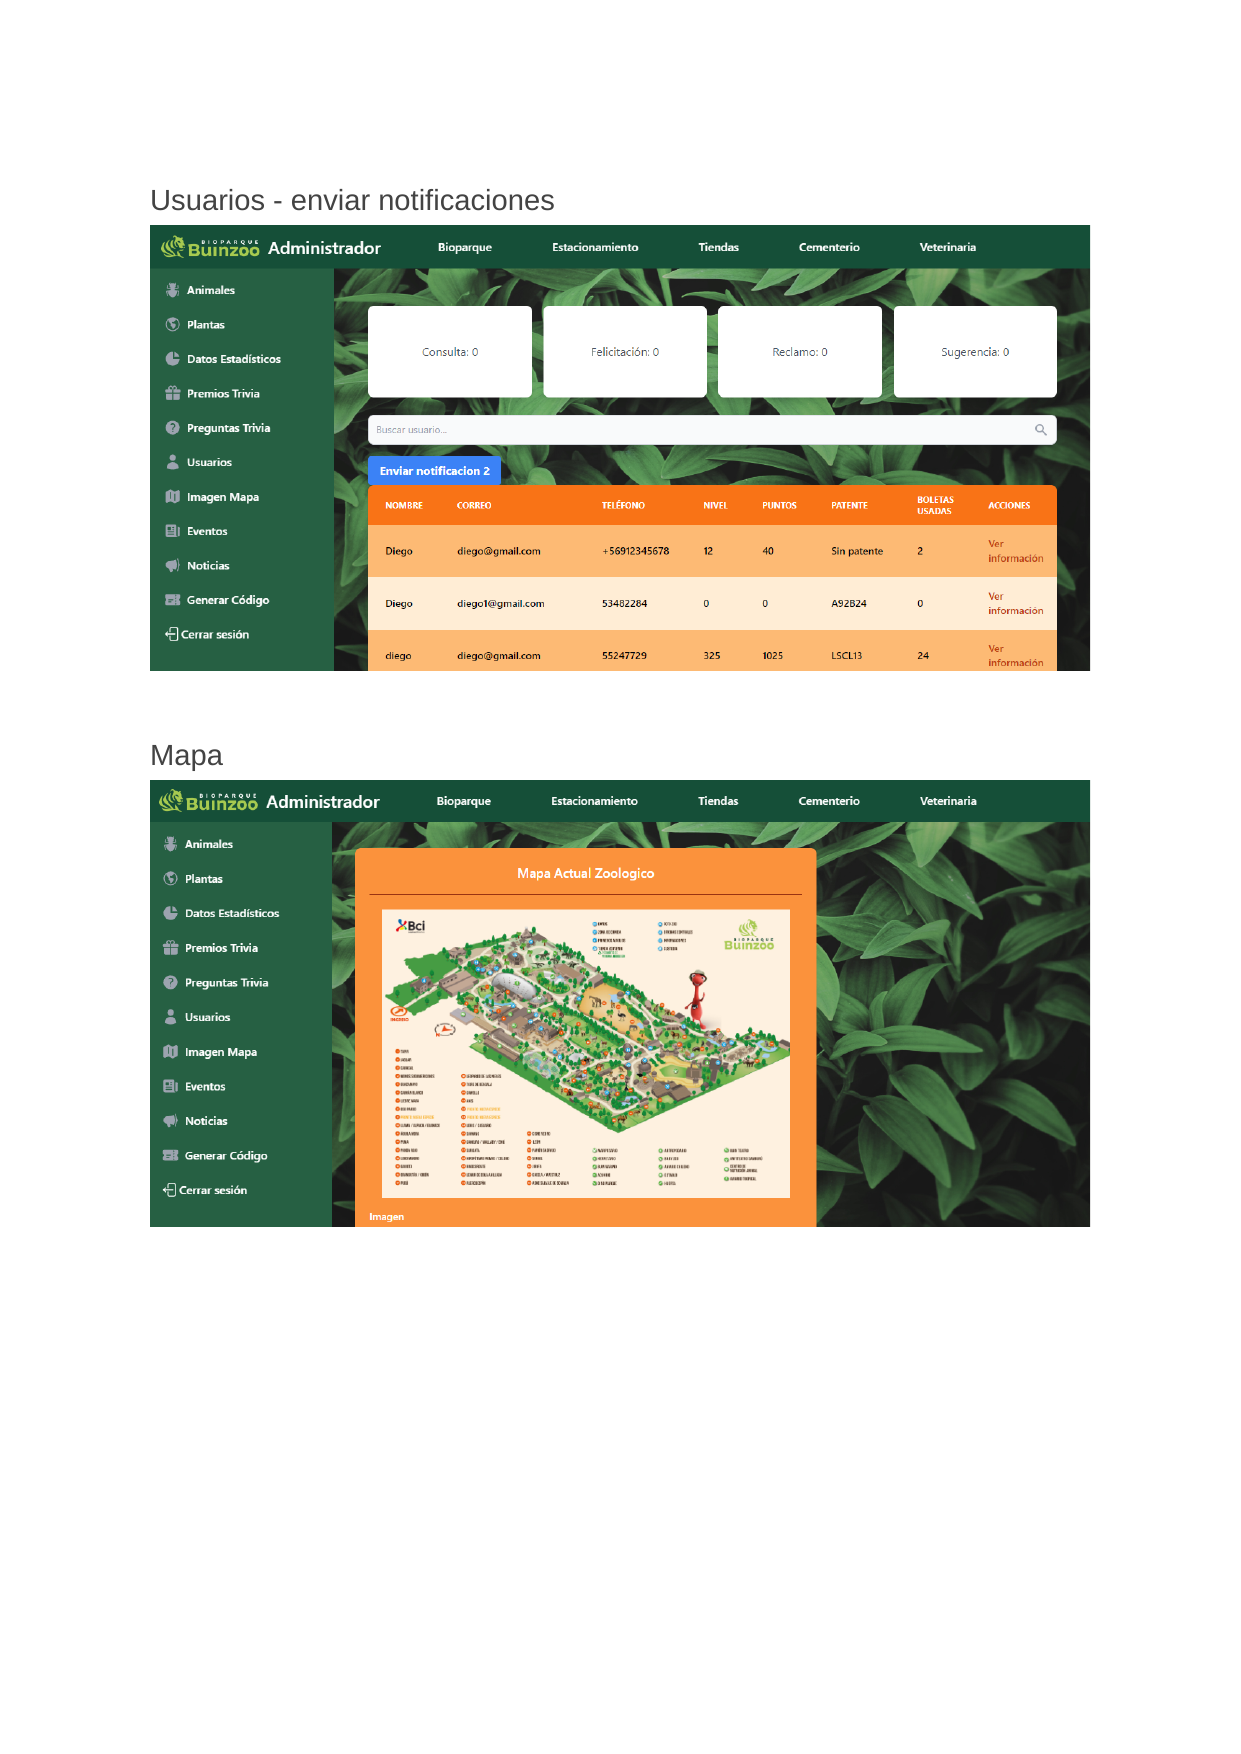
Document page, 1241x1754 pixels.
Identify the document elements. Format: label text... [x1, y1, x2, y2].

picture [150, 780, 1091, 1227]
subtitle Mapa [150, 738, 1090, 772]
picture [150, 225, 1091, 671]
subtitle Usuarios - enviar notificaciones [150, 183, 1090, 217]
